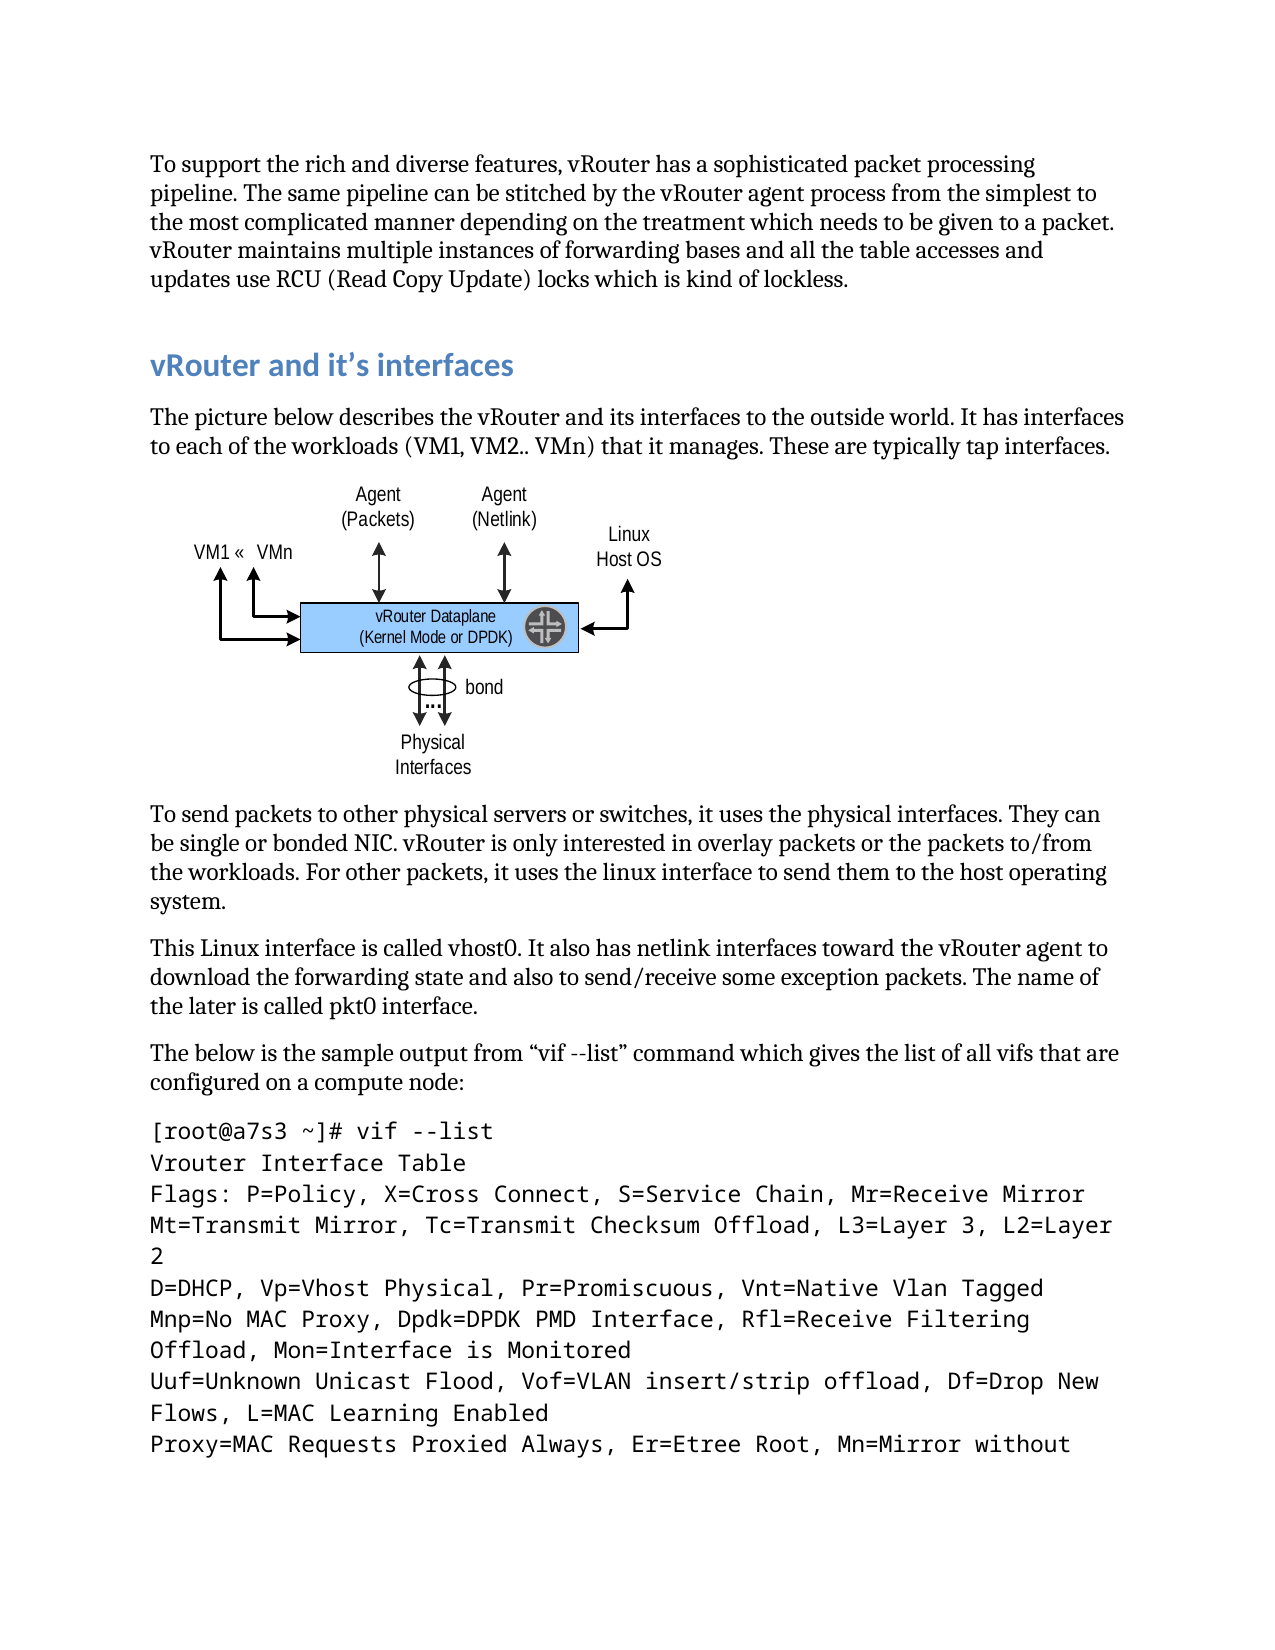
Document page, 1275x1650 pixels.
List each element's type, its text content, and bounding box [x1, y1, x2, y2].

text To support the rich and diverse features, vRouter has a sophisticated packet processing pipeline. The same pipeline can be stitched by the vRouter agent process from the simplest to the most complicated manner depending on the treatment which needs to be given to a packet. vRouter maintains multiple instances of forwarding bases and all the table accesses and updates use RCU (Read Copy Update) locks which is kind of lockless. [150, 150, 1125, 294]
text To send packets to other physical servers or switches, it uses the physical interfaces. They can be single or bonded NIC. vRouter is only interested in overlay packets or the packets to/from the workloads. For other packets, it uses the linux interface to send them to the host operating system. [150, 800, 1125, 915]
subtitle vRouter and it’s interfaces [150, 344, 1125, 384]
text The below is the sample output from “vif --list” command which gives the list of all vifs that are configured on a compute node: [150, 1039, 1125, 1097]
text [150, 1115, 1125, 1459]
text The picture below describes the vRouter and its interfaces to the outside world. It has interfaces to each of the workloads (VM1, VM2.. VMn) that it manages. These are typically tap interfaces. [150, 403, 1125, 461]
text This Linux interface is called vhost0. It also has netlink interfaces toward the vRouter agent to download the forwarding state and also to send/receive some exception packets. The name of the later is called pkt0 interface. [150, 934, 1125, 1020]
